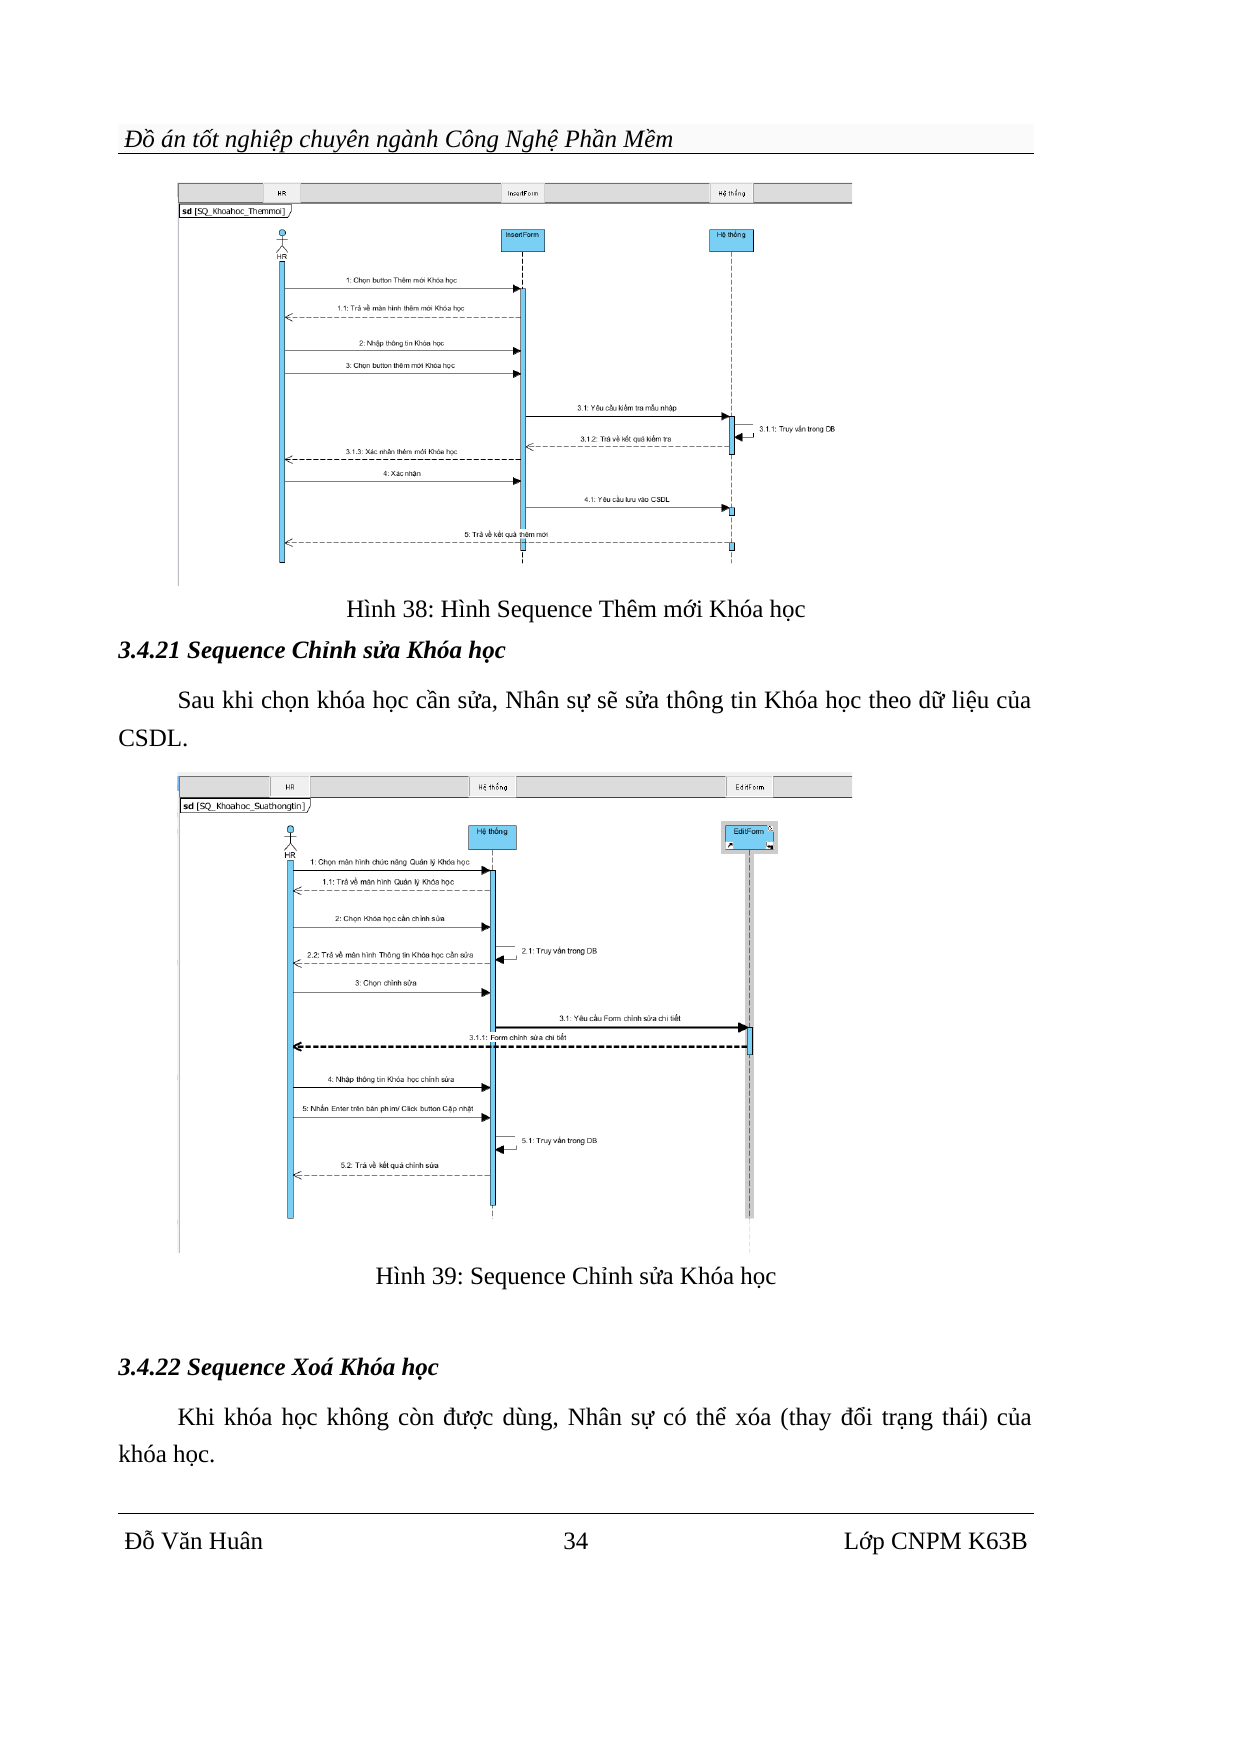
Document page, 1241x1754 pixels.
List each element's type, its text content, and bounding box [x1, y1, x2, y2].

text Hình 39: Sequence Chỉnh sửa Khóa học [118, 1261, 1033, 1290]
text Sau khi chọn khóa học cần sửa, Nhân sự sẽ sửa thông tin Khóa học theo dữ liệu của CSDL. [118, 685, 1033, 751]
picture [177, 182, 853, 586]
subtitle Sequence Xoá Khóa học [118, 1352, 1033, 1381]
text Khi khóa học không còn được dùng, Nhân sự có thể xóa (thay đổi trạng thái) của khóa học. [118, 1402, 1033, 1468]
picture [177, 772, 853, 1253]
subtitle Sequence Chỉnh sửa Khóa học [118, 636, 1033, 664]
text Hình 38: Hình Sequence Thêm mới Khóa học [118, 594, 1033, 623]
